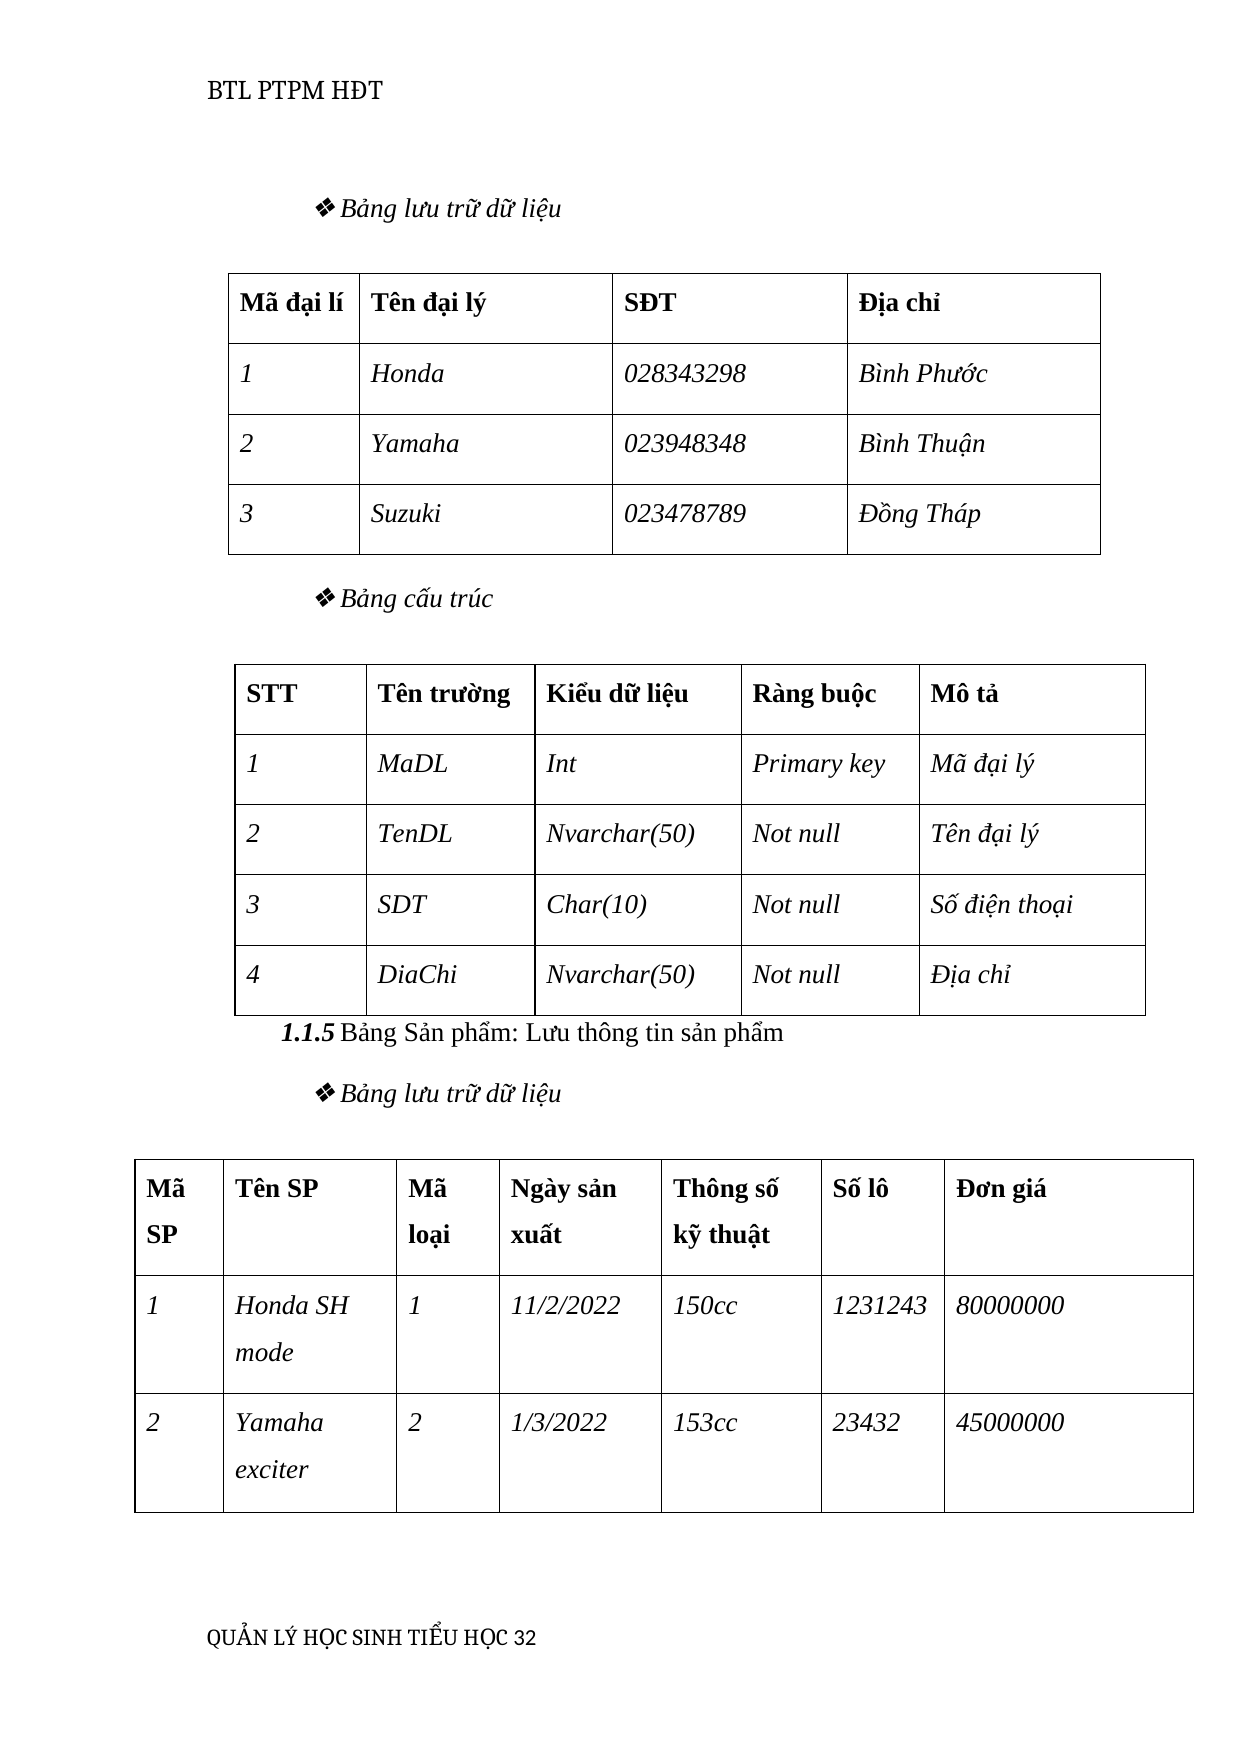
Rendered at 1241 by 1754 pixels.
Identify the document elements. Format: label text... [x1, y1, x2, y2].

table_cell 2 [229, 415, 359, 484]
table_cell 1 [397, 1276, 499, 1393]
table_cell 3 [236, 875, 366, 945]
list Bảng cấu trúc [310, 568, 1122, 623]
table_cell 023478789 [613, 485, 847, 554]
table_cell Nvarchar(50) [536, 946, 741, 1015]
table_header Ràng buộc [742, 665, 919, 734]
table_header Tên trường [367, 665, 534, 734]
table_header Ngày sản xuất [500, 1160, 661, 1275]
table_cell Yamaha exciter [224, 1394, 396, 1512]
table_cell Honda SH mode [224, 1276, 396, 1393]
table_cell 11/2/2022 [500, 1276, 661, 1393]
table_header SĐT [613, 274, 847, 343]
table_header Tên SP [224, 1160, 396, 1275]
table_header Đơn giá [945, 1160, 1193, 1275]
table_cell SDT [367, 875, 534, 945]
table_cell Đồng Tháp [848, 485, 1100, 554]
table_cell 2 [397, 1394, 499, 1512]
list Bảng lưu trữ dữ liệu [310, 177, 1122, 233]
table_cell MaDL [367, 735, 534, 804]
table_cell 1 [229, 344, 359, 413]
table_cell Primary key [742, 735, 919, 804]
table_cell 023948348 [613, 415, 847, 484]
table_header Số lô [822, 1160, 944, 1275]
table_cell 1 [136, 1276, 223, 1393]
list Bảng lưu trữ dữ liệu [310, 1063, 1122, 1118]
table_cell Yamaha [360, 415, 612, 484]
table_cell Địa chỉ [920, 946, 1145, 1015]
table_cell Bình Thuận [848, 415, 1100, 484]
table_cell 1 [236, 735, 366, 804]
table_cell 150cc [662, 1276, 821, 1393]
table_cell 153cc [662, 1394, 821, 1512]
table_header Tên đại lý [360, 274, 612, 343]
table_cell 45000000 [945, 1394, 1193, 1512]
table_cell 1231243 [822, 1276, 944, 1393]
table_cell Tên đại lý [920, 805, 1145, 874]
table_cell 1/3/2022 [500, 1394, 661, 1512]
table_header Thông số kỹ thuật [662, 1160, 821, 1275]
table_cell 2 [236, 805, 366, 874]
table_cell Char(10) [536, 875, 741, 945]
table_cell Int [536, 735, 741, 804]
table_cell Suzuki [360, 485, 612, 554]
table_cell Số điện thoại [920, 875, 1145, 945]
table_cell DiaChi [367, 946, 534, 1015]
table_cell Not null [742, 946, 919, 1015]
table_cell Not null [742, 805, 919, 874]
table_cell 80000000 [945, 1276, 1193, 1393]
table_header Mô tả [920, 665, 1145, 734]
table_header Kiểu dữ liệu [536, 665, 741, 734]
table_cell Nvarchar(50) [536, 805, 741, 874]
table_cell TenDL [367, 805, 534, 874]
table_cell Not null [742, 875, 919, 945]
table_cell 3 [229, 485, 359, 554]
table_cell Bình Phước [848, 344, 1100, 413]
table_header Mã SP [136, 1160, 223, 1275]
table_cell 2 [136, 1394, 223, 1512]
table_header Mã loại [397, 1160, 499, 1275]
table_header Địa chỉ [848, 274, 1100, 343]
table_header Mã đại lí [229, 274, 359, 343]
table_cell 028343298 [613, 344, 847, 413]
list Bảng Sản phẩm: Lưu thông tin sản phẩm [281, 1016, 1122, 1047]
table_cell 4 [236, 946, 366, 1015]
table_header STT [236, 665, 366, 734]
table_cell Mã đại lý [920, 735, 1145, 804]
table_cell 23432 [822, 1394, 944, 1512]
table_cell Honda [360, 344, 612, 413]
